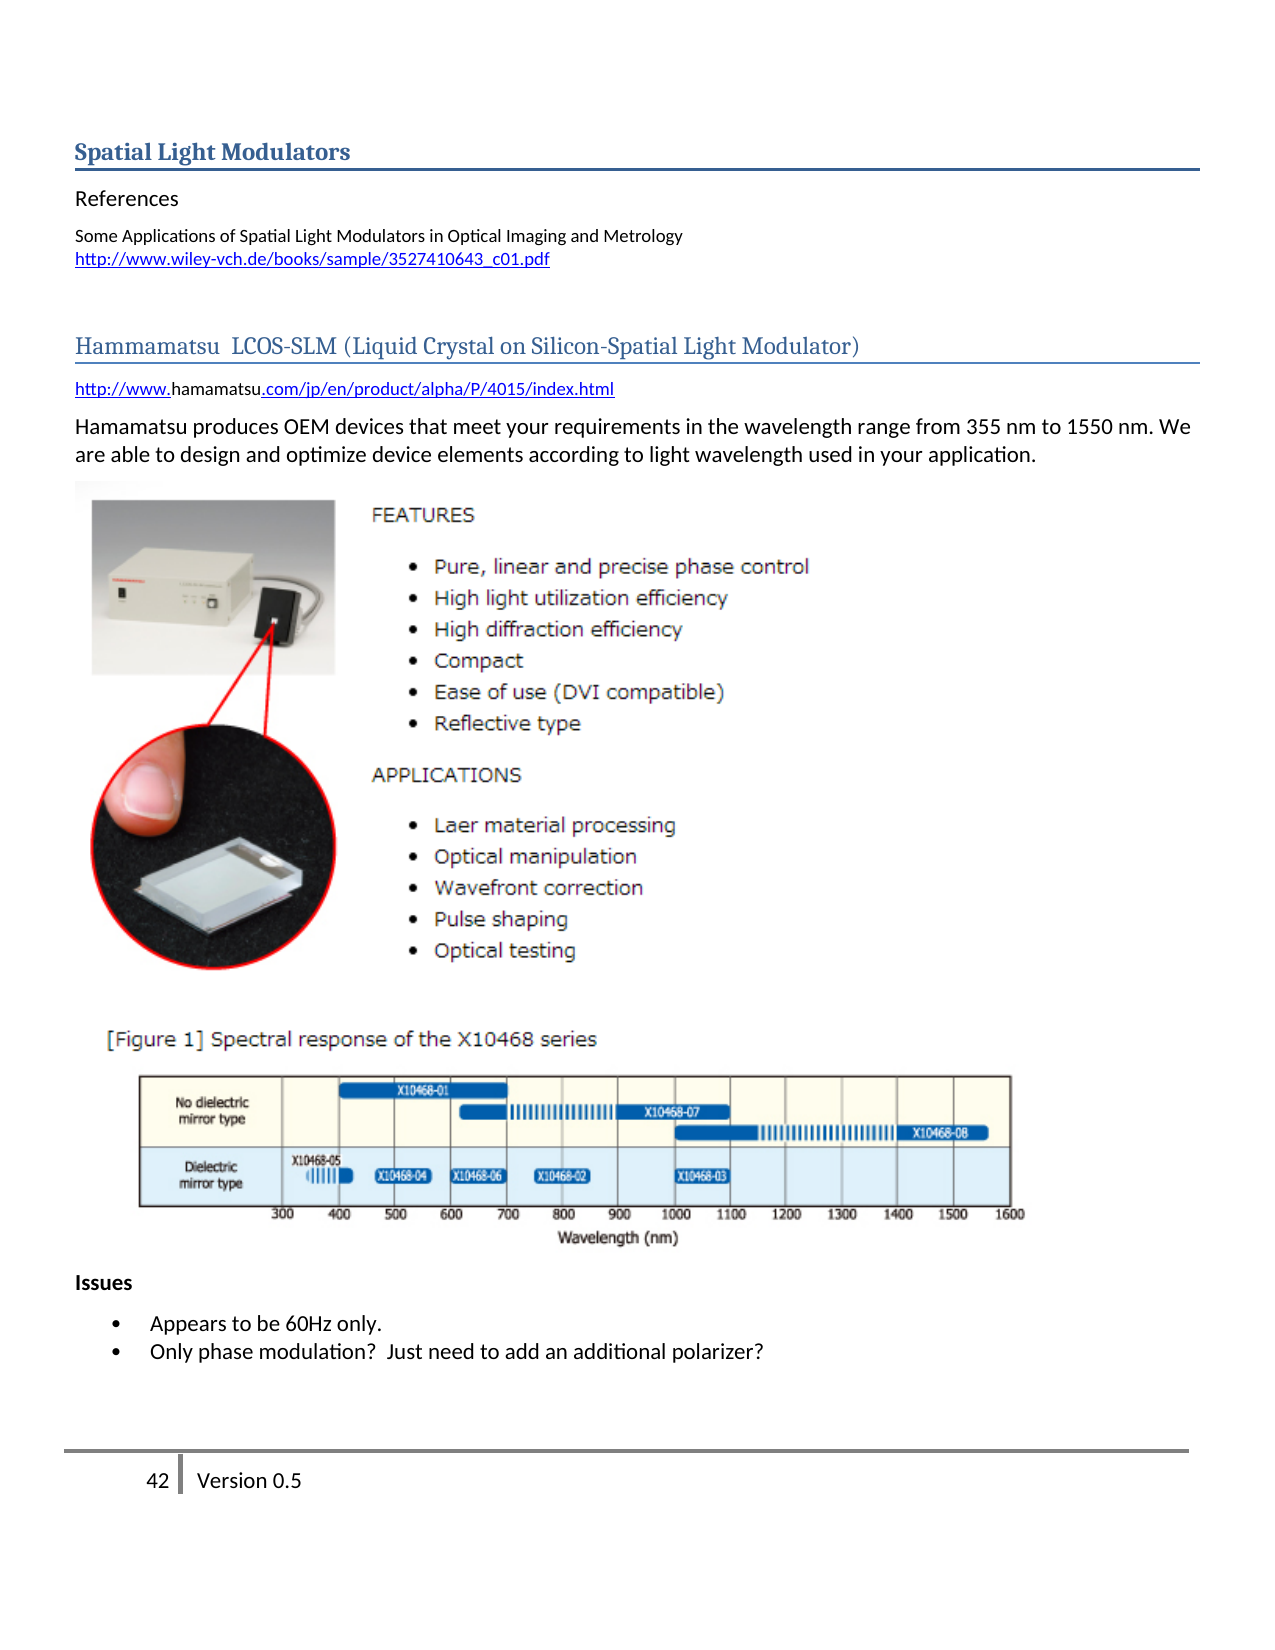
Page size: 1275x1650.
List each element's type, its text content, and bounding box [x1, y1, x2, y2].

text http://www.hamamatsu.com/jp/en/product/alpha/P/4015/index.html [75, 377, 1200, 400]
text Some Applications of Spatial Light Modulators in Optical Imaging and Metrology http://www.wiley-vch.de/books/sample/3527410643_c01.pdf [75, 224, 1200, 270]
text References [75, 184, 1200, 212]
subtitle Hammamatsu LCOS-SLM (Liquid Crystal on Silicon-Spatial Light Modulator) [75, 332, 1200, 362]
text Hamamatsu produces OEM devices that meet your requirements in the wavelength range from 355 nm to 1550 nm. We are able to design and optimize device elements according to light wavelength used in your application. [75, 412, 1200, 468]
list Appears to be 60Hz only. [112, 1309, 1200, 1337]
text Issues [75, 1268, 1200, 1297]
list Only phase modulation? Just need to add an additional polarizer? [112, 1337, 1200, 1365]
picture [75, 481, 836, 997]
subtitle Spatial Light Modulators [75, 137, 1200, 168]
picture [75, 1009, 1036, 1256]
